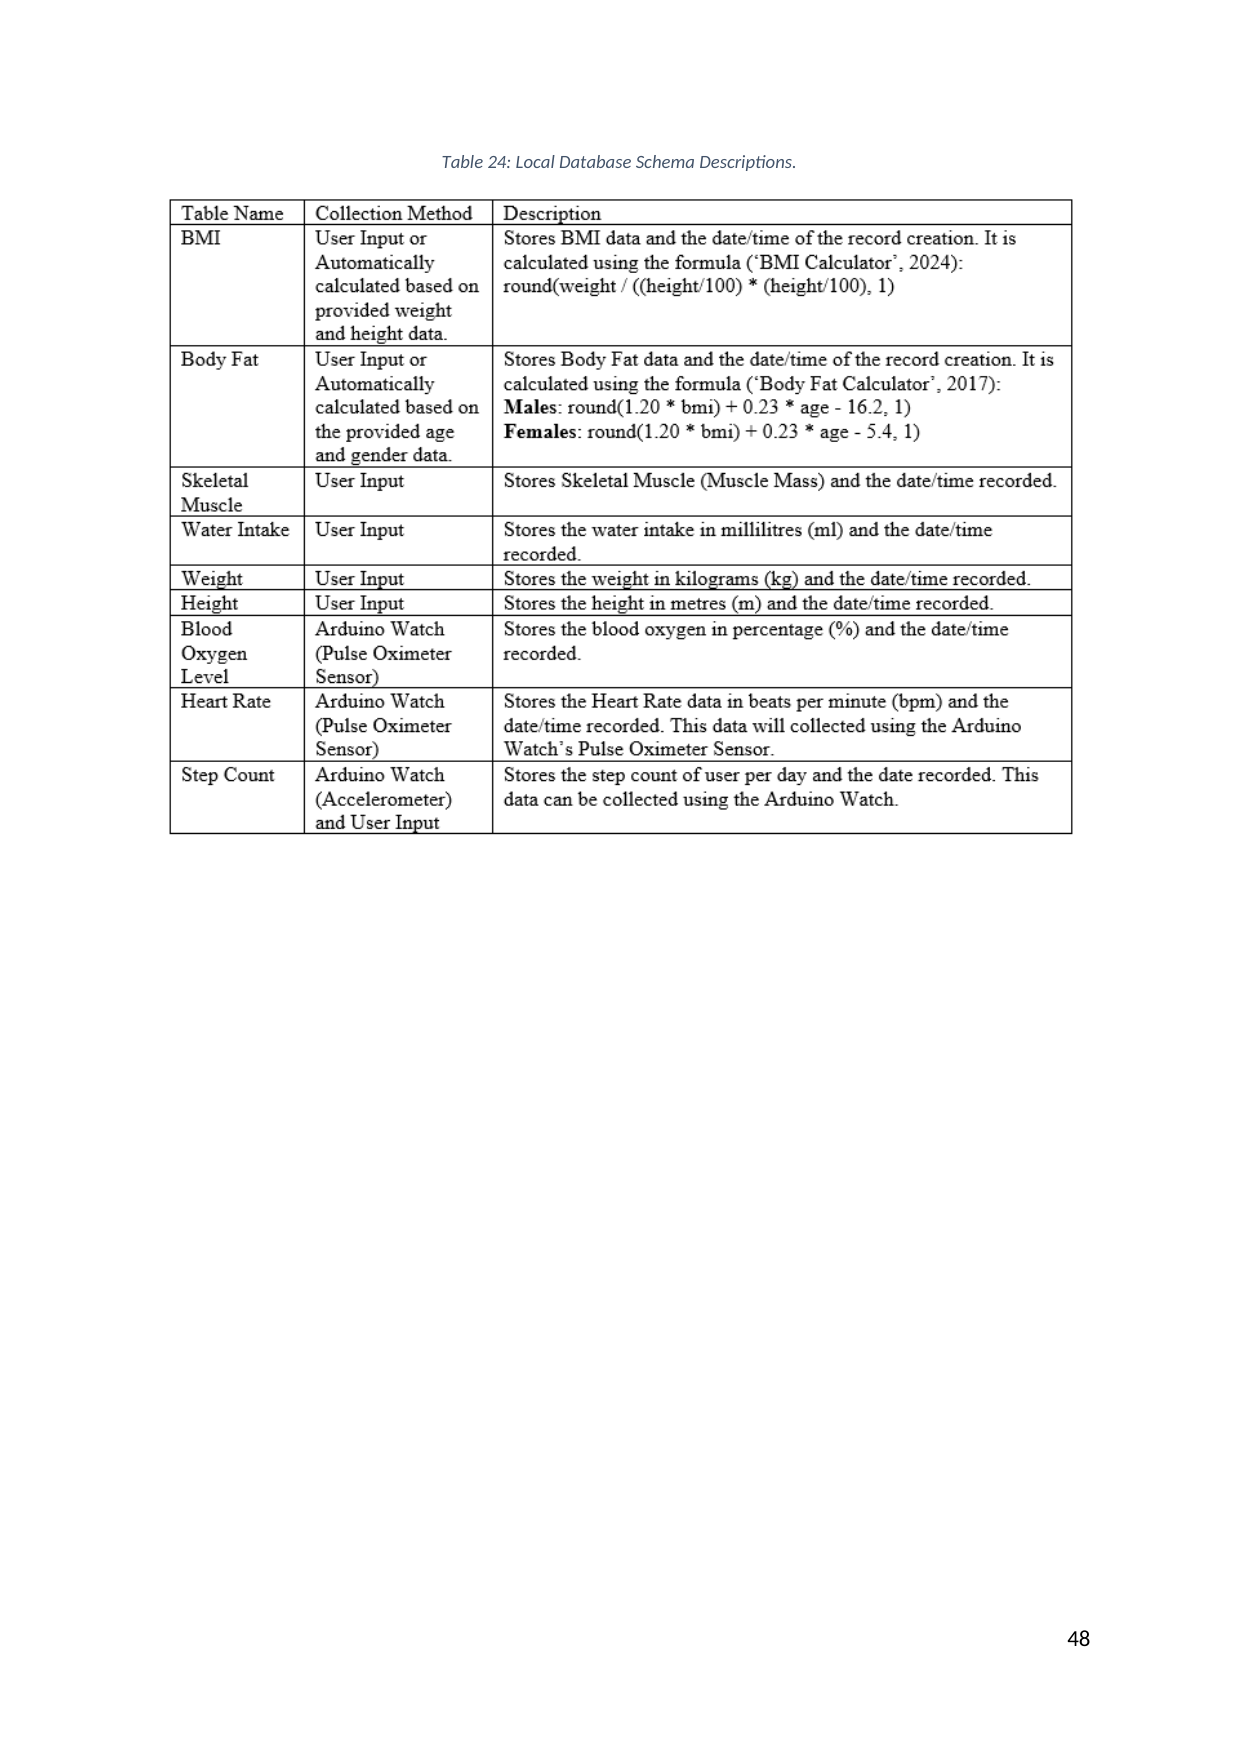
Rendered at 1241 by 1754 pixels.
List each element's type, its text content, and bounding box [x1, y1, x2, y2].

picture [162, 193, 1079, 842]
text Table 24: Local Database Schema Descriptions. [150, 150, 1090, 173]
